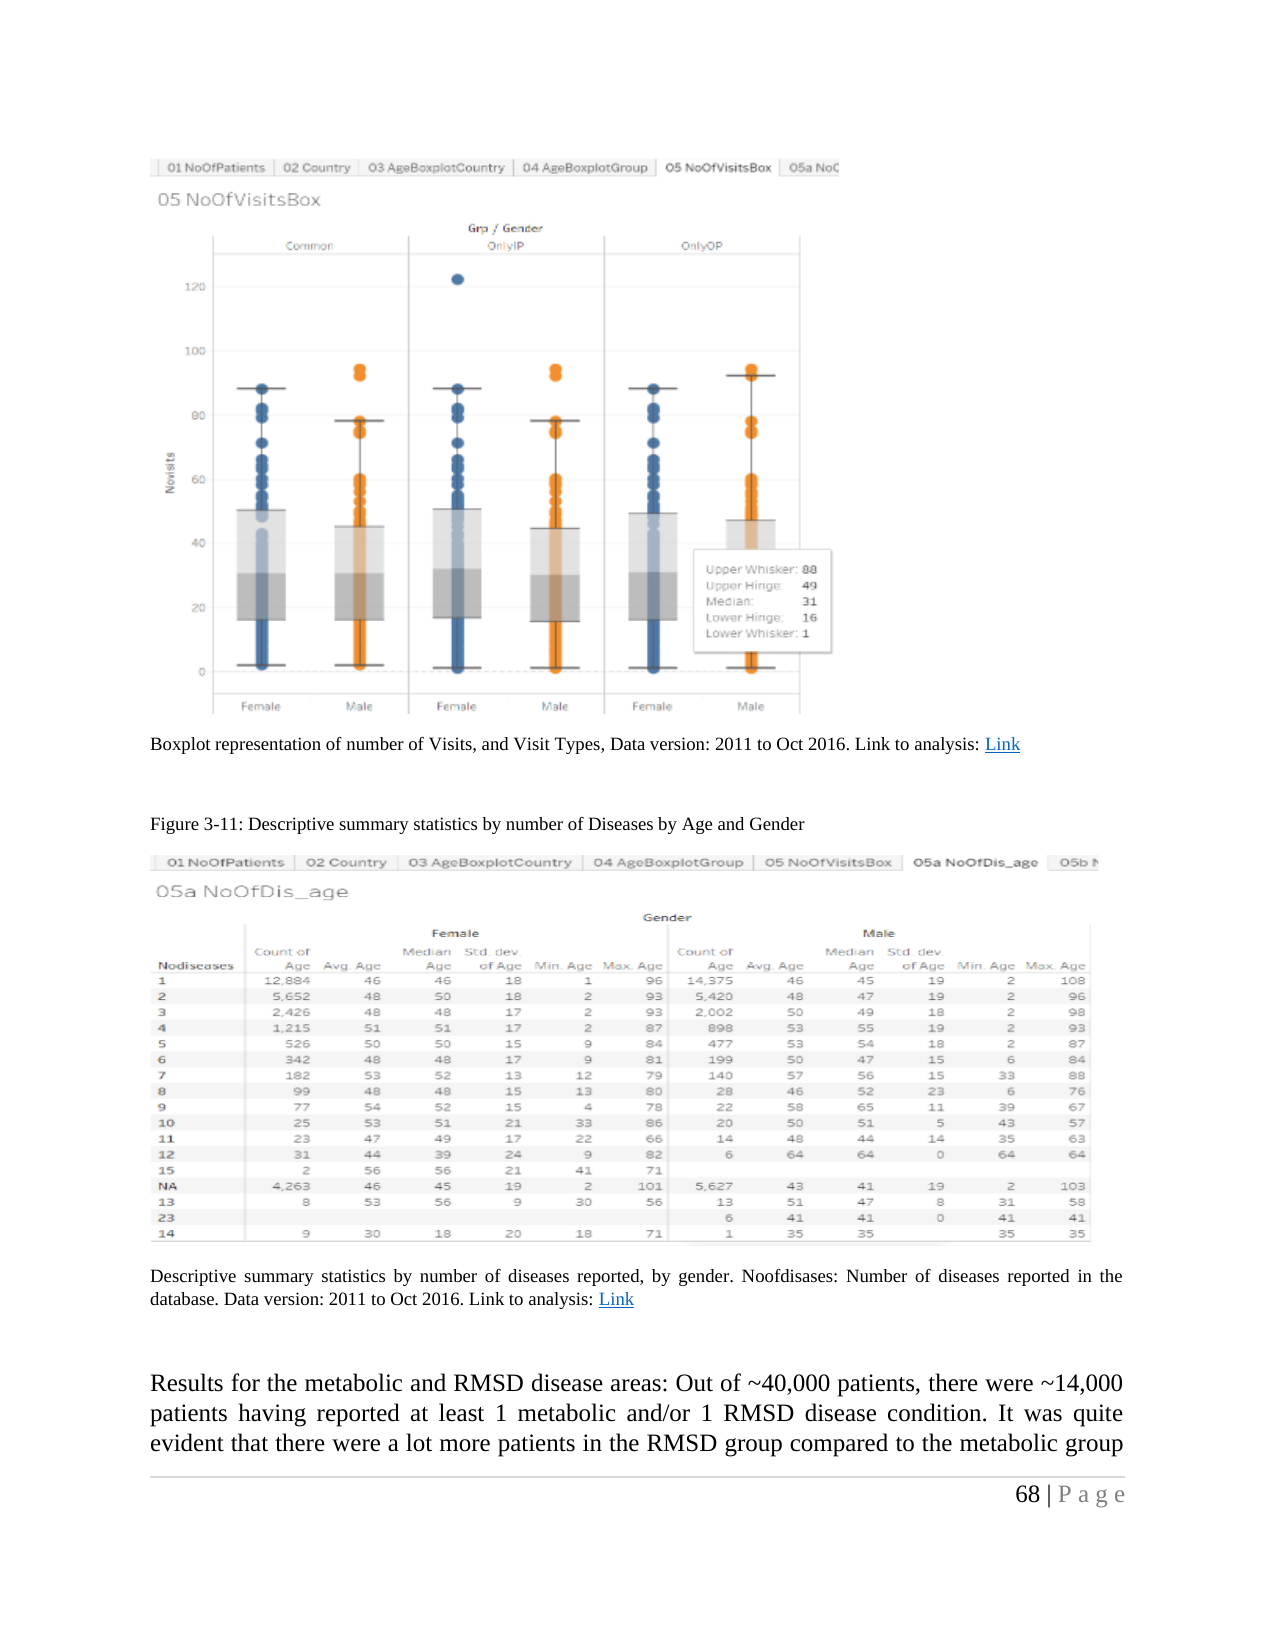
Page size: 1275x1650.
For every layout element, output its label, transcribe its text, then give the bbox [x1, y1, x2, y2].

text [150, 1368, 1125, 1457]
text Boxplot representation of number of Visits, and Visit Types, Data version: 2011 to Oct 2016. Link to analysis: Link [150, 733, 1125, 754]
picture [150, 150, 839, 714]
text Descriptive summary statistics by number of diseases reported, by gender. Noofdisases: Number of diseases reported in the database. Data version: 2011 to Oct 2016. Link to analysis: Link [150, 1265, 1125, 1309]
picture [150, 855, 1099, 1246]
text Figure 3-11: Descriptive summary statistics by number of Diseases by Age and Gender [150, 813, 1125, 834]
